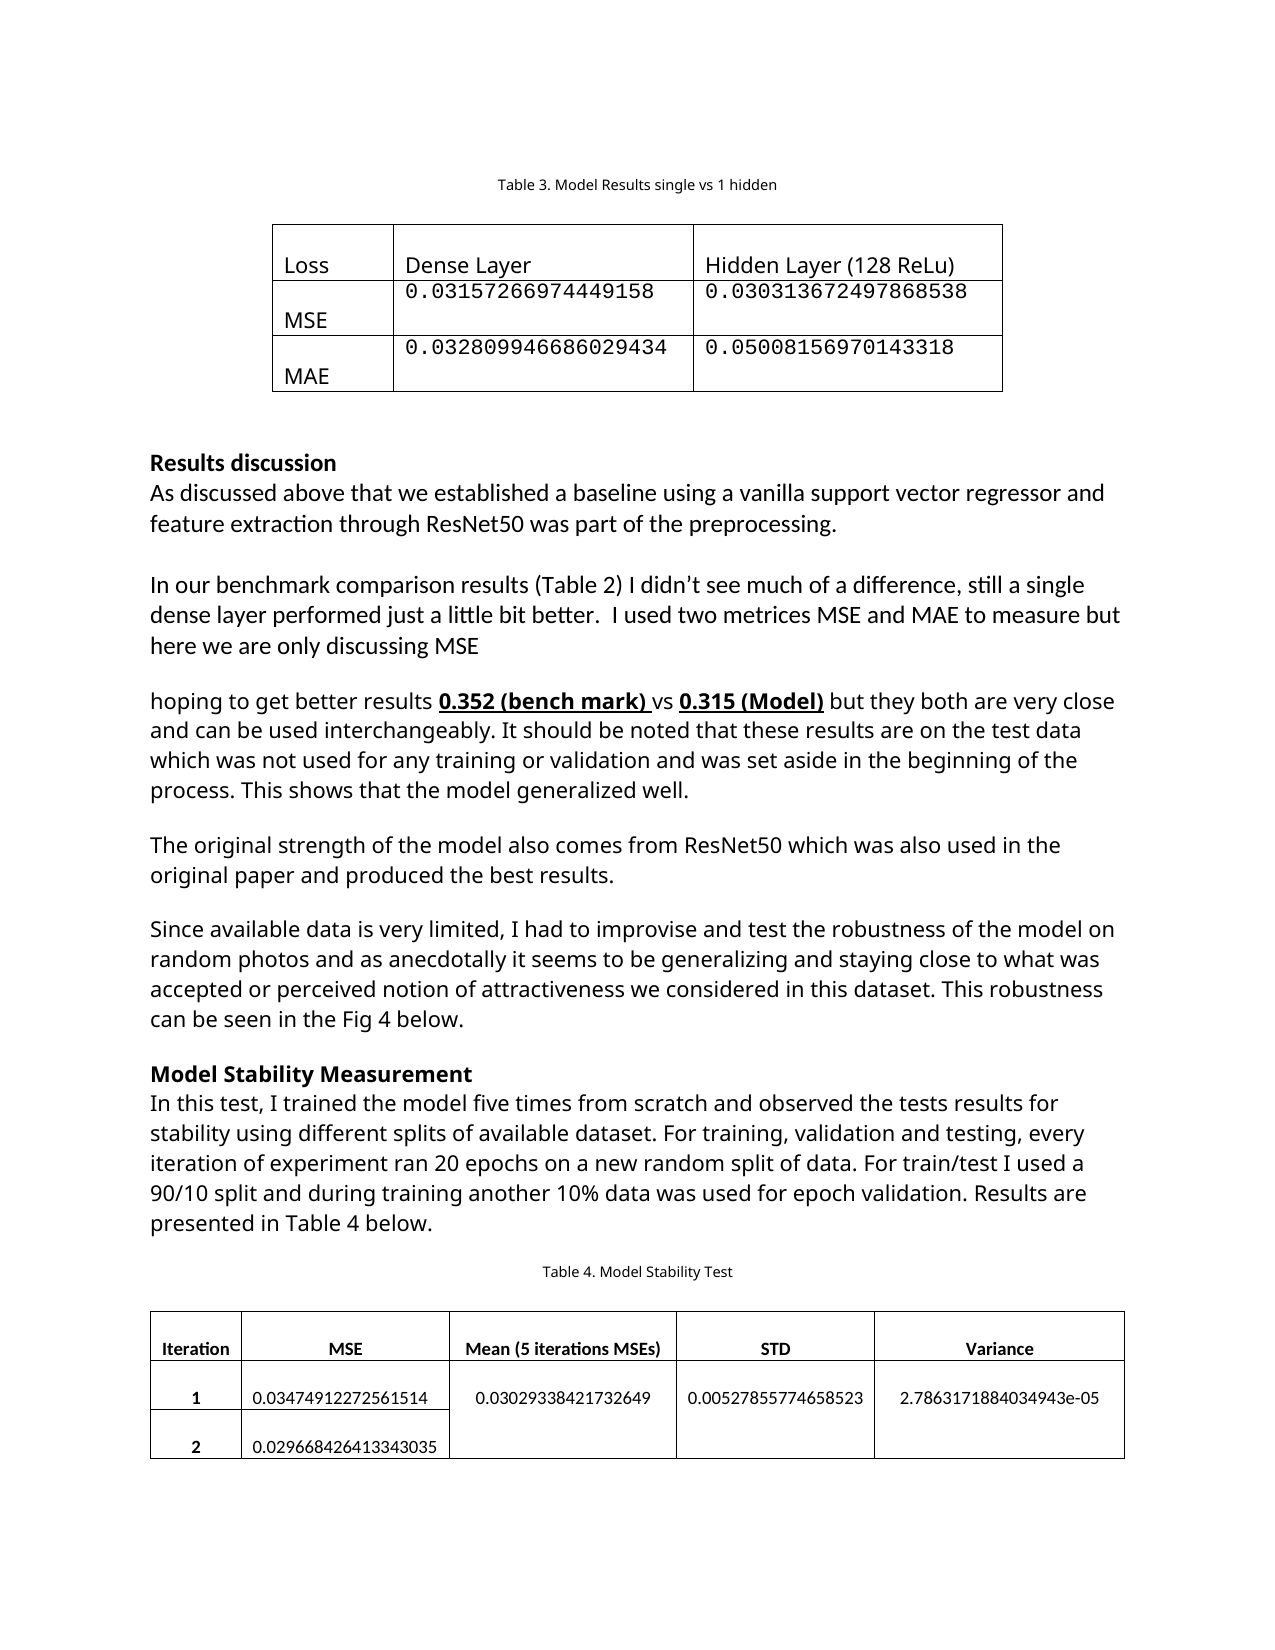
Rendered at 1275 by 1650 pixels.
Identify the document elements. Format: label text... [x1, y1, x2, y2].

text As discussed above that we established a baseline using a vanilla support vector regressor and feature extraction through ResNet50 was part of the preprocessing. [150, 477, 1125, 538]
table_cell 0.00527855774658523 [677, 1361, 874, 1458]
table_header Loss [273, 225, 393, 279]
text Since available data is very limited, I had to improvise and test the robustness of the model on random photos and as anecdotally it seems to be generalizing and staying close to what was accepted or perceived notion of attractiveness we considered in this dataset. This robustness can be seen in the Fig 4 below. [150, 914, 1125, 1033]
text Results discussion [150, 447, 1125, 477]
table_cell 2.7863171884034943e-05 [875, 1361, 1124, 1458]
text hoping to get better results 0.352 (bench mark) vs 0.315 (Model) but they both are very close and can be used interchangeably. It should be noted that these results are on the test data which was not used for any training or validation and was set aside in the beginning of the process. This shows that the model generalized well. [150, 686, 1125, 805]
table_cell 0.03157266974449158 [394, 281, 693, 335]
text The original strength of the model also comes from ResNet50 which was also used in the original paper and produced the best results. [150, 830, 1125, 889]
table_header Iteration [151, 1312, 241, 1360]
table_header MSE [242, 1312, 449, 1360]
table_cell 0.03474912272561514 [242, 1361, 449, 1409]
table_cell MAE [273, 336, 393, 391]
text Model Stability Measurement In this test, I trained the model five times from scratch and observed the tests results for stability using different splits of available dataset. For training, validation and testing, every iteration of experiment ran 20 epochs on a new random split of data. For train/test I used a 90/10 split and during training another 10% data was used for epoch validation. Results are presented in Table 4 below. [150, 1058, 1125, 1237]
table_cell 1 [151, 1361, 241, 1409]
text In our benchmark comparison results (Table 2) I didn’t see much of a difference, still a single dense layer performed just a little bit better. I used two metrices MSE and MAE to measure but here we are only discussing MSE [150, 569, 1125, 661]
text Table 3. Model Results single vs 1 hidden [150, 175, 1125, 224]
table_cell 0.03029338421732649 [450, 1361, 676, 1458]
table_header Dense Layer [394, 225, 693, 279]
table_cell 0.030313672497868538 [694, 281, 1002, 335]
table_header Variance [875, 1312, 1124, 1360]
table_header Hidden Layer (128 ReLu) [694, 225, 1002, 279]
table_cell MSE [273, 281, 393, 335]
text Table 4. Model Stability Test [150, 1262, 1125, 1311]
table_header Mean (5 iterations MSEs) [450, 1312, 676, 1360]
table_cell 0.029668426413343035 [242, 1410, 449, 1458]
table_cell 0.032809946686029434 [394, 336, 693, 391]
table_cell 0.05008156970143318 [694, 336, 1002, 391]
table_header STD [677, 1312, 874, 1360]
table_cell 2 [151, 1410, 241, 1458]
